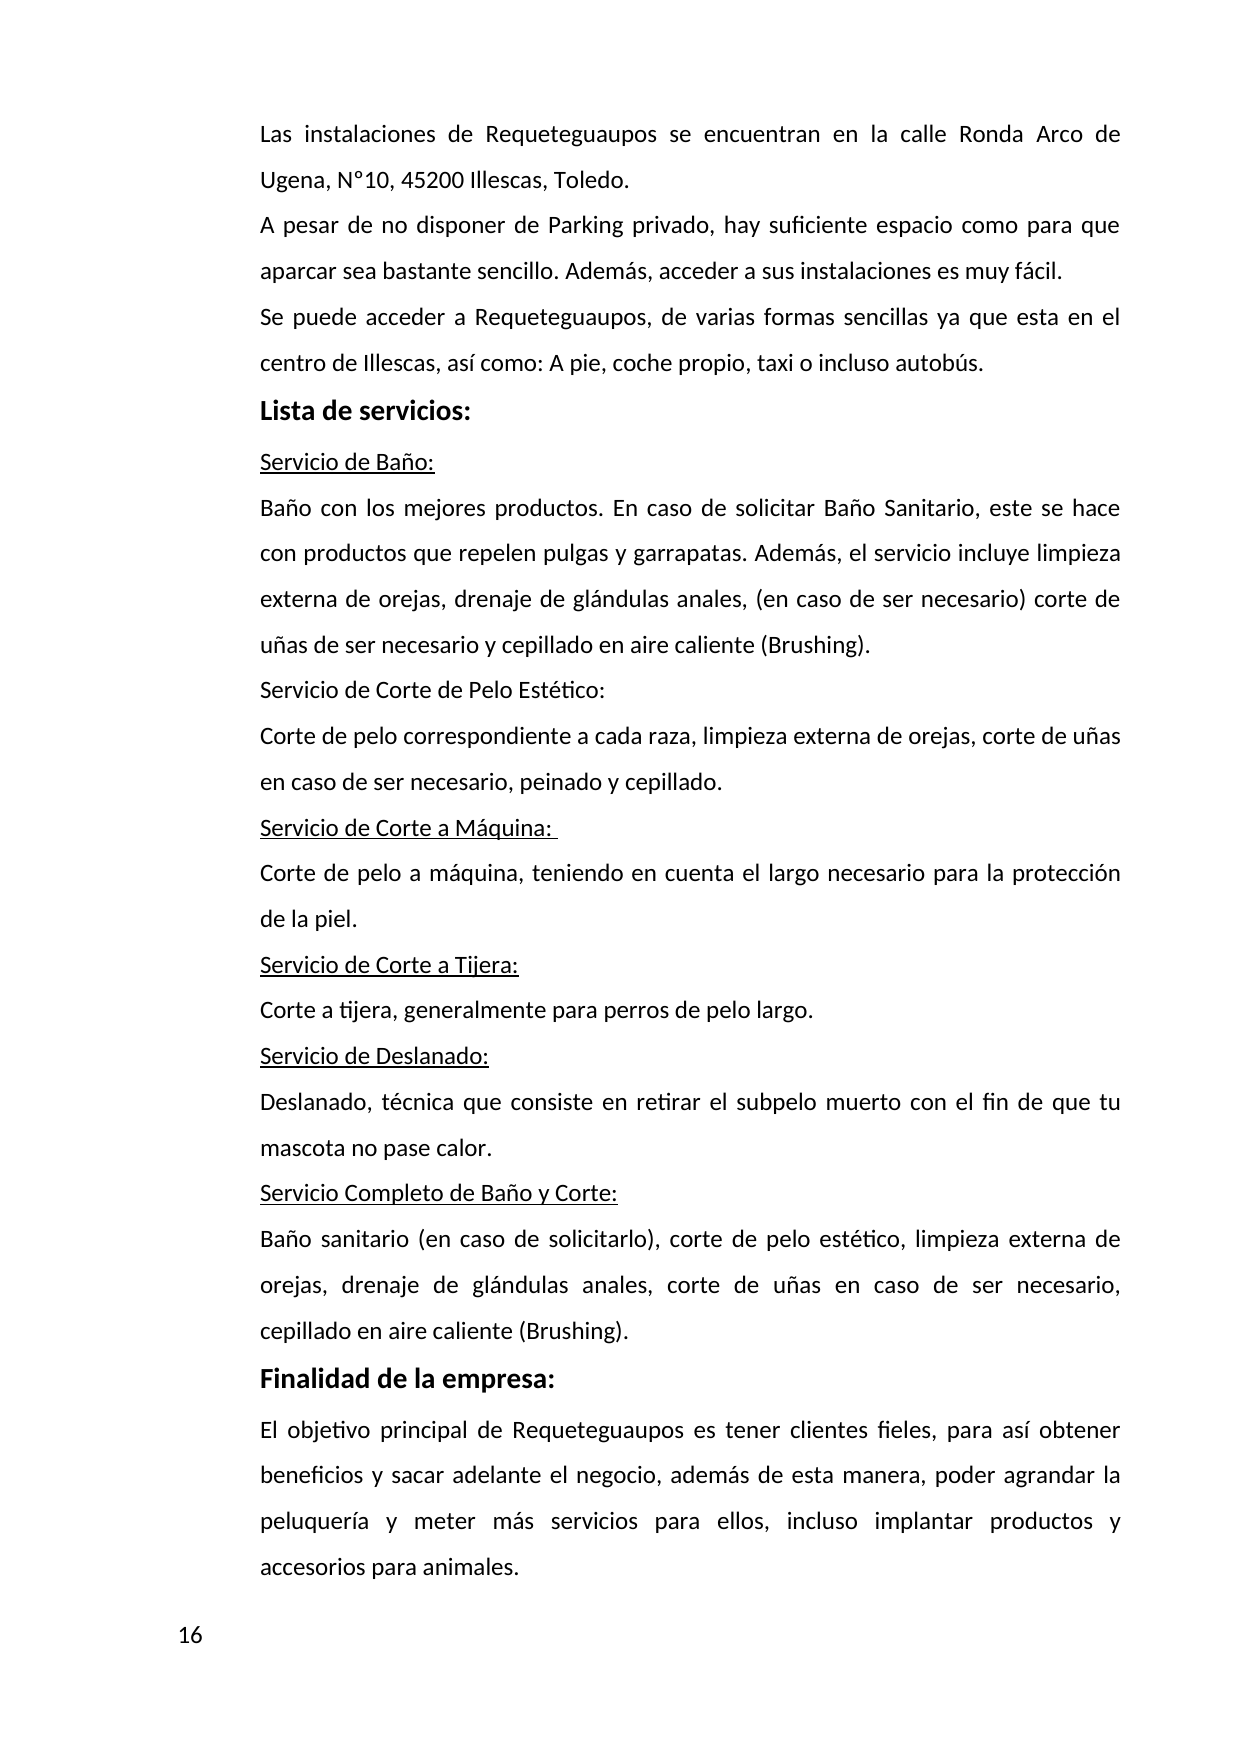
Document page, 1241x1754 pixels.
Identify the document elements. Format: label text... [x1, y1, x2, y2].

list Corte de pelo correspondiente a cada raza, limpieza externa de orejas, corte de uñas en caso de ser necesario, peinado y cepillado. [260, 720, 1122, 797]
list Corte de pelo a máquina, teniendo en cuenta el largo necesario para la protección de la piel. [260, 857, 1122, 934]
list Servicio de Corte de Pelo Estético: [260, 674, 1122, 705]
list Servicio de Corte a Tijera: [260, 949, 1122, 979]
list Servicio Completo de Baño y Corte: [260, 1178, 1122, 1208]
list A pesar de no disponer de Parking privado, hay suficiente espacio como para que aparcar sea bastante sencillo. Además, acceder a sus instalaciones es muy fácil. [260, 209, 1122, 286]
list Baño sanitario (en caso de solicitarlo), corte de pelo estético, limpieza externa de orejas, drenaje de glándulas anales, corte de uñas en caso de ser necesario, cepillado en aire caliente (Brushing). [260, 1223, 1122, 1345]
list Deslanado, técnica que consiste en retirar el subpelo muerto con el fin de que tu mascota no pase calor. [260, 1086, 1122, 1162]
list El objetivo principal de Requeteguaupos es tener clientes fieles, para así obtener beneficios y sacar adelante el negocio, además de esta manera, poder agrandar la peluquería y meter más servicios para ellos, incluso implantar productos y accesorios para animales. [260, 1414, 1122, 1582]
list Servicio de Deslanado: [260, 1040, 1122, 1071]
list Las instalaciones de Requeteguaupos se encuentran en la calle Ronda Arco de Ugena, Nº10, 45200 Illescas, Toledo. [260, 118, 1122, 194]
list Baño con los mejores productos. En caso de solicitar Baño Sanitario, este se hace con productos que repelen pulgas y garrapatas. Además, el servicio incluye limpieza externa de orejas, drenaje de glándulas anales, (en caso de ser necesario) corte de uñas de ser necesario y cepillado en aire caliente (Brushing). [260, 492, 1122, 659]
list Servicio de Corte a Máquina: [260, 812, 1122, 842]
list Finalidad de la empresa: [260, 1361, 1122, 1396]
list Lista de servicios: [260, 392, 1122, 428]
list Corte a tijera, generalmente para perros de pelo largo. [260, 995, 1122, 1025]
list Se puede acceder a Requeteguaupos, de varias formas sencillas ya que esta en el centro de Illescas, así como: A pie, coche propio, taxi o incluso autobús. [260, 301, 1122, 377]
list Servicio de Baño: [260, 446, 1122, 476]
